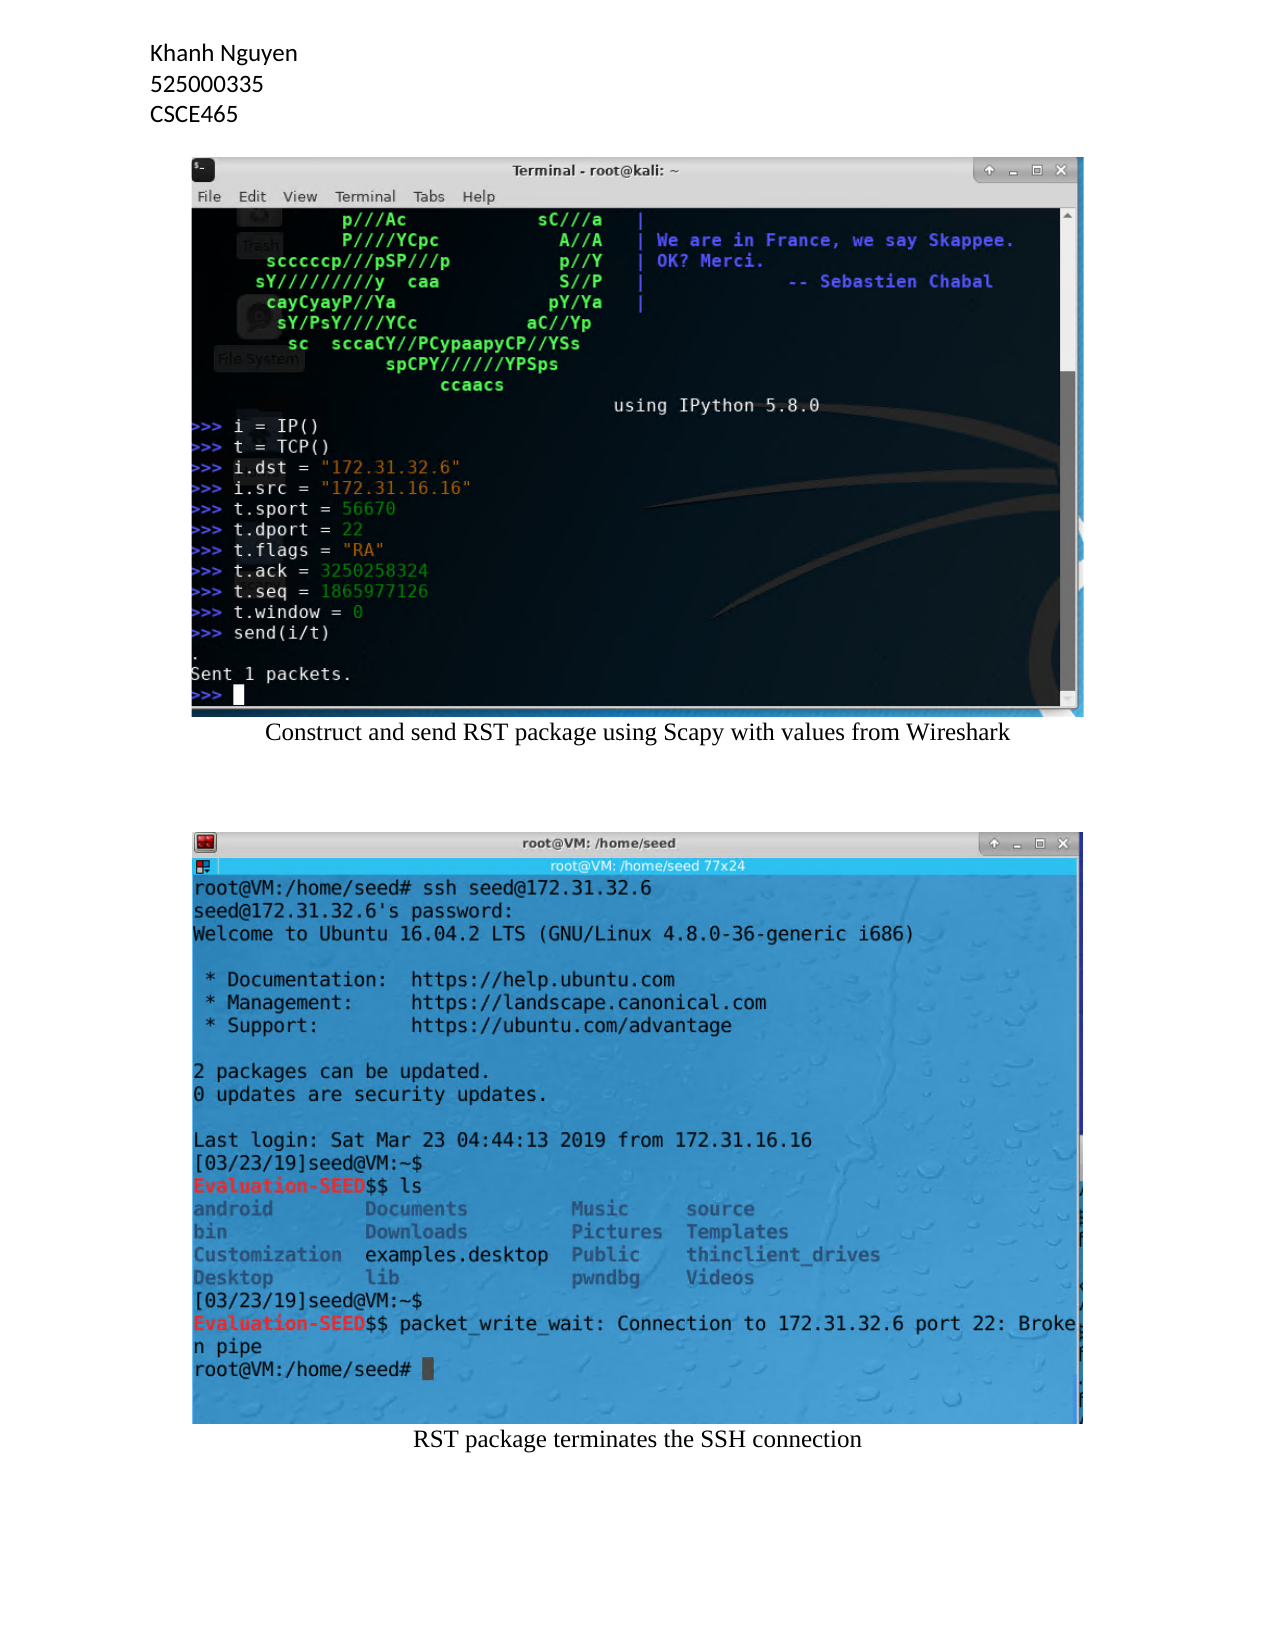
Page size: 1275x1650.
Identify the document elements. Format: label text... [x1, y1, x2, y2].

text RST package terminates the SSH connection [150, 1424, 1125, 1453]
text Construct and send RST package using Scapy with values from Wireshark [150, 717, 1125, 746]
picture [191, 157, 1084, 717]
picture [192, 832, 1083, 1424]
